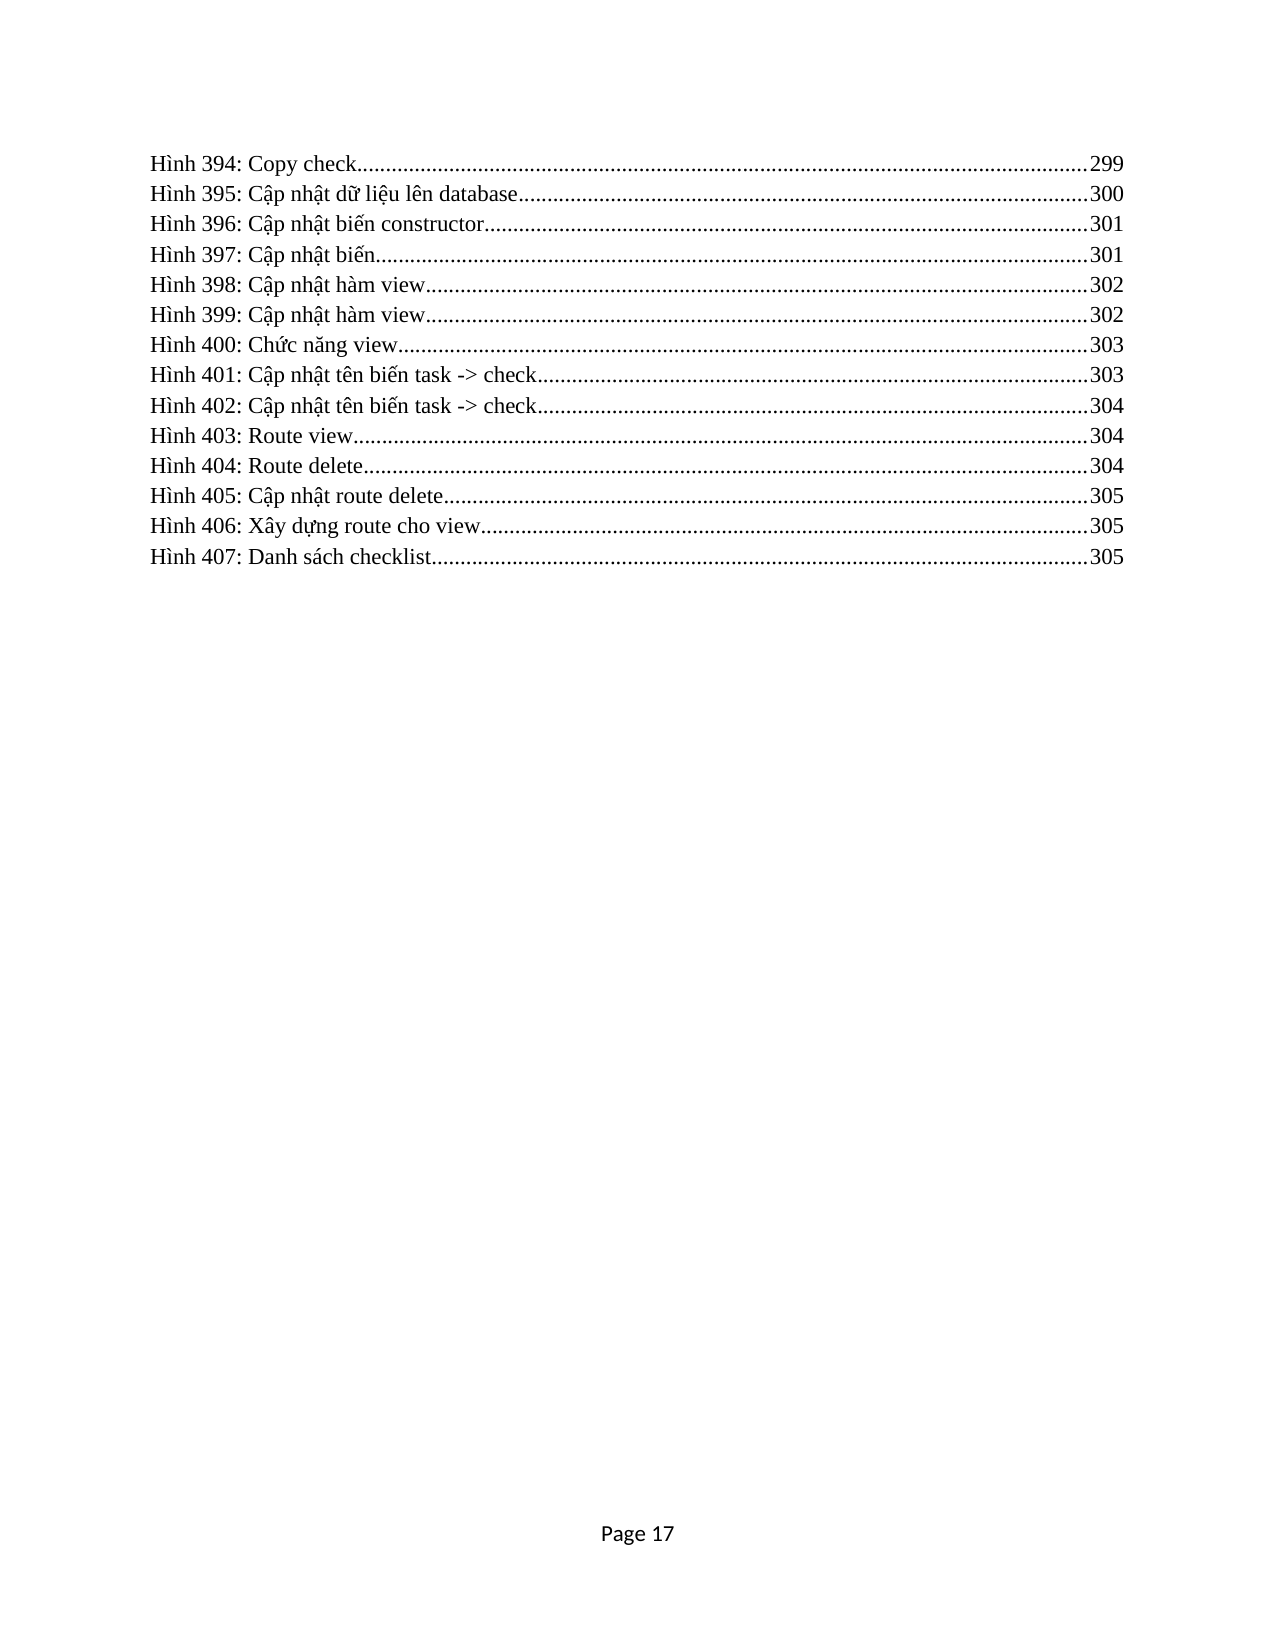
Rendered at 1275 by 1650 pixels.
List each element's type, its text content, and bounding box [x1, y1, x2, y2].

text Hình 401: Cập nhật tên biến task -> check 303 [150, 361, 1125, 388]
text Hình 399: Cập nhật hàm view 302 [150, 301, 1125, 327]
text Hình 396: Cập nhật biến constructor 301 [150, 210, 1125, 237]
text Hình 403: Route view 304 [150, 422, 1125, 448]
text Hình 395: Cập nhật dữ liệu lên database 300 [150, 180, 1125, 207]
text Hình 394: Copy check 299 [150, 150, 1125, 176]
text Hình 398: Cập nhật hàm view 302 [150, 271, 1125, 297]
text Hình 405: Cập nhật route delete 305 [150, 482, 1125, 509]
text Hình 402: Cập nhật tên biến task -> check 304 [150, 392, 1125, 418]
text Hình 406: Xây dựng route cho view 305 [150, 512, 1125, 539]
text Hình 400: Chức năng view 303 [150, 331, 1125, 358]
text Hình 407: Danh sách checklist 305 [150, 543, 1125, 569]
text Hình 404: Route delete 304 [150, 452, 1125, 478]
text Hình 397: Cập nhật biến 301 [150, 241, 1125, 267]
